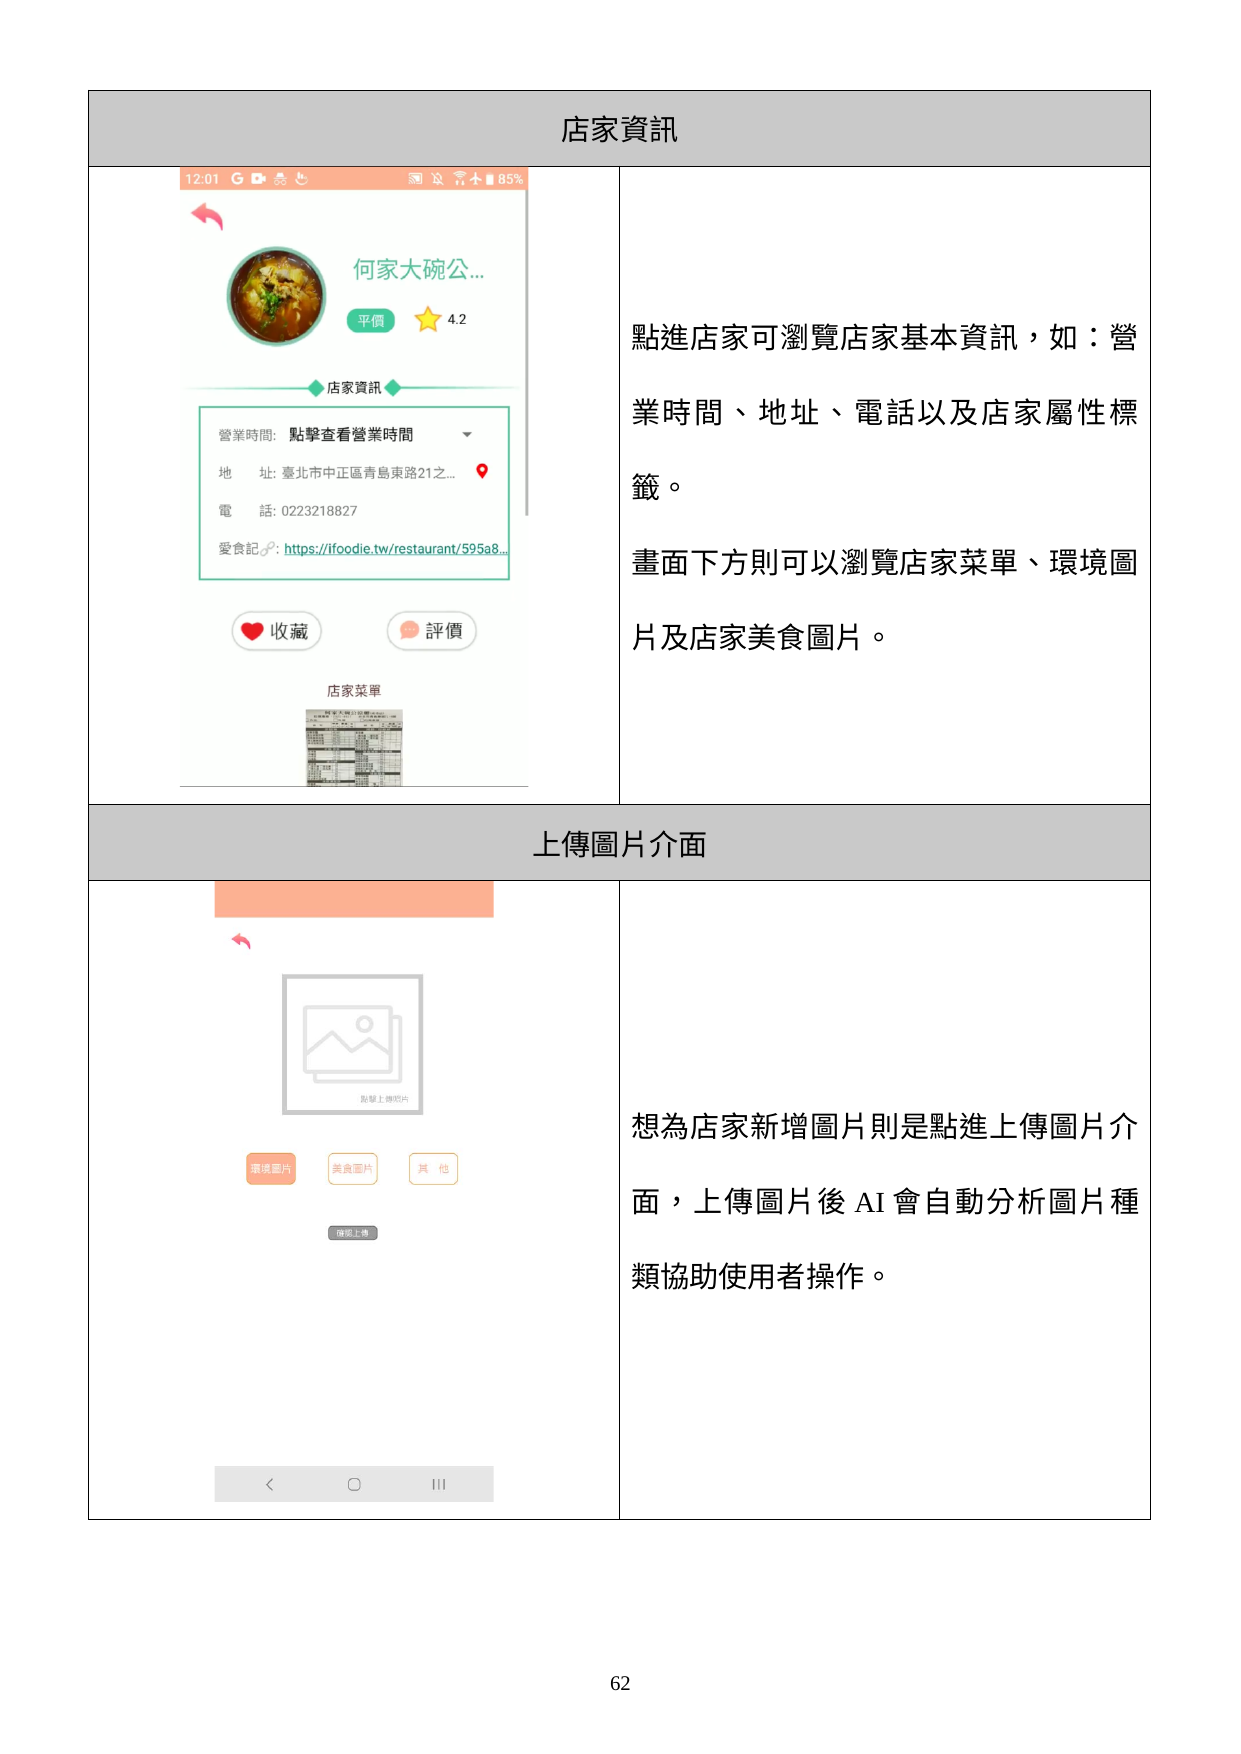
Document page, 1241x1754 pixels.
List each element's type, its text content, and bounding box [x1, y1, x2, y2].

table_header 店家資訊 [89, 91, 1150, 166]
picture [179, 166, 529, 787]
table_cell 想為店家新增圖片則是點進上傳圖片介面，上傳圖片後AI會自動分析圖片種類協助使用者操作。 [620, 881, 1150, 1519]
table_cell [89, 881, 619, 1519]
table_cell 上傳圖片介面 [89, 805, 1150, 880]
table_cell [89, 167, 619, 804]
table_cell 點進店家可瀏覽店家基本資訊，如：營業時間、地址、電話以及店家屬性標籤。 畫面下方則可以瀏覽店家菜單、環境圖片及店家美食圖片。 [620, 167, 1150, 804]
picture [214, 881, 494, 1502]
